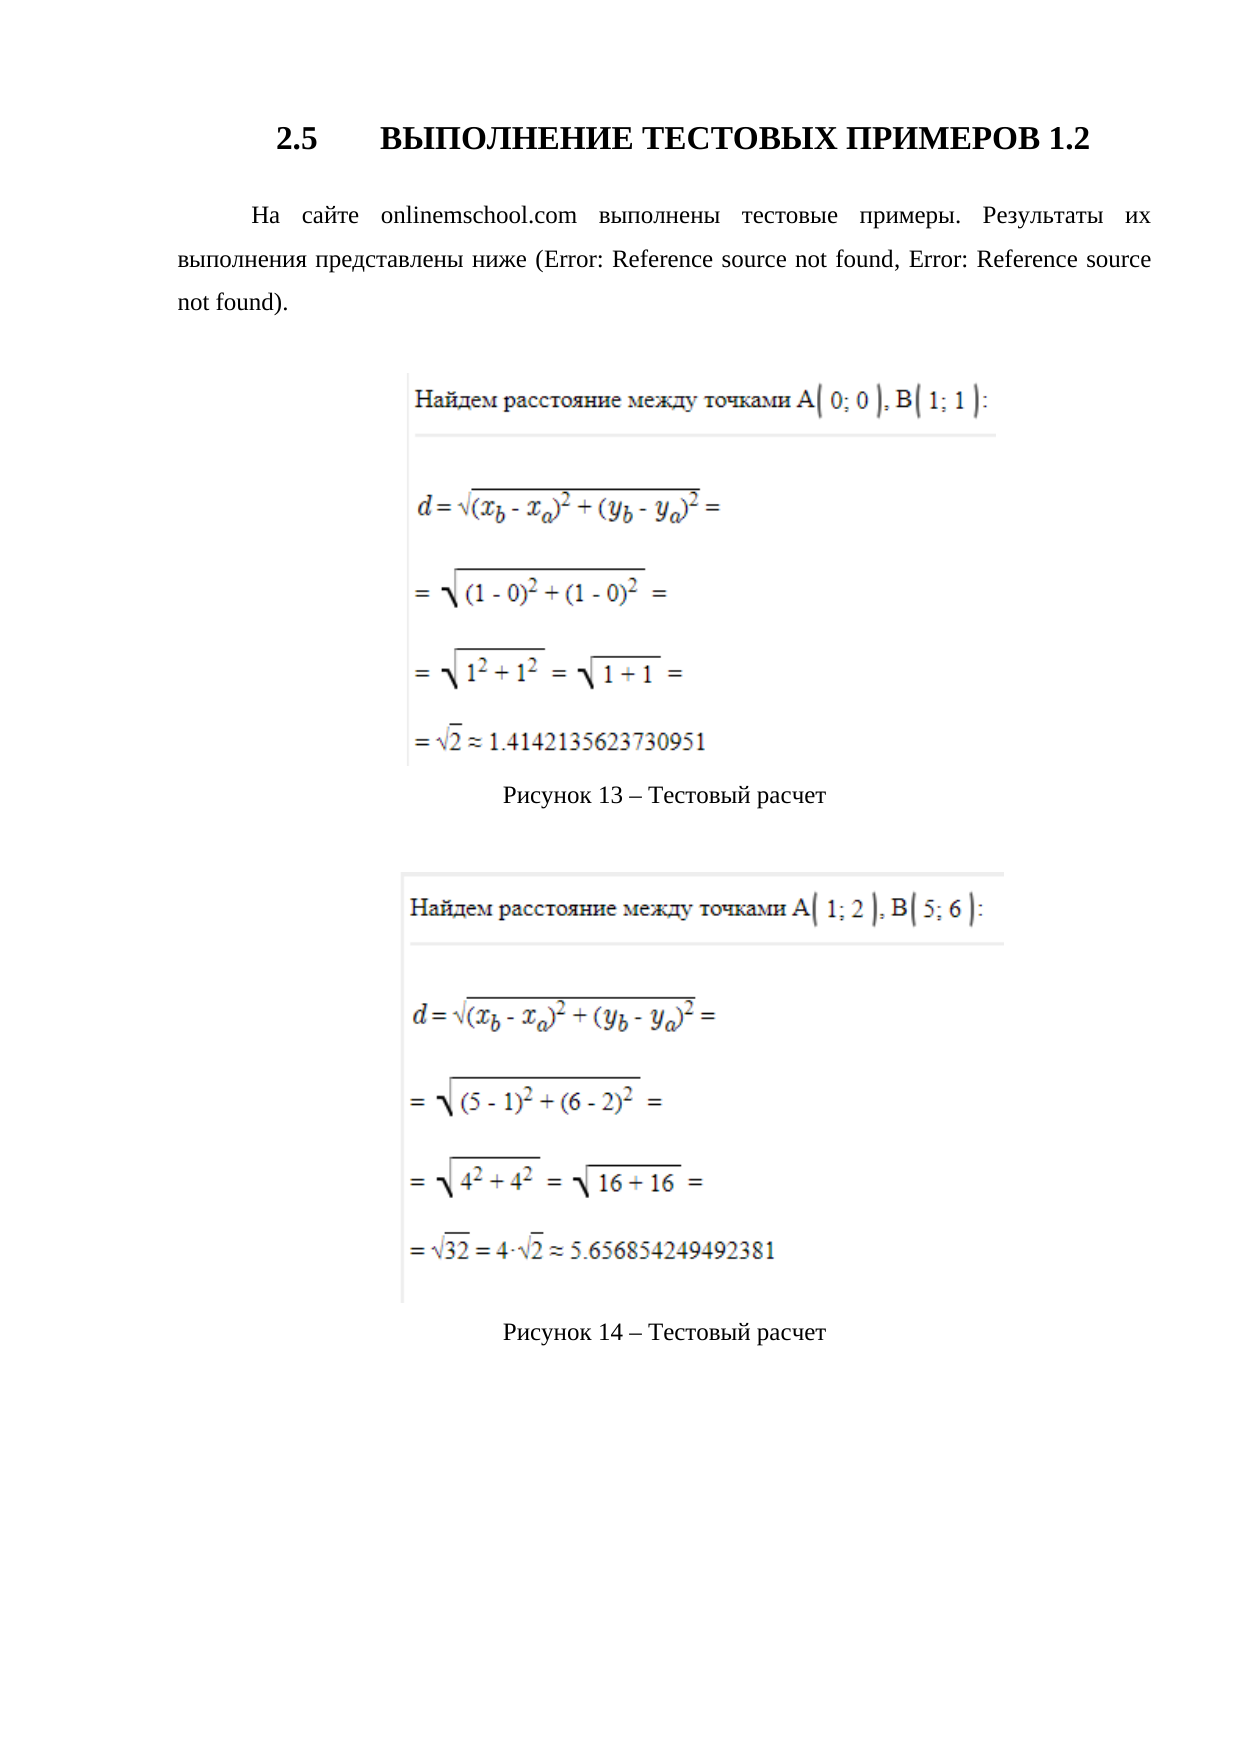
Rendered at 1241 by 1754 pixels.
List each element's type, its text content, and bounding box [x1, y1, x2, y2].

picture [398, 872, 1004, 1303]
picture [406, 373, 996, 766]
text Рисунок 14 – Тестовый расчет [177, 1317, 1152, 1345]
text Рисунок 13 – Тестовый расчет [177, 780, 1152, 808]
text Выполнение тестовых примеров 1.2 [215, 118, 1152, 156]
